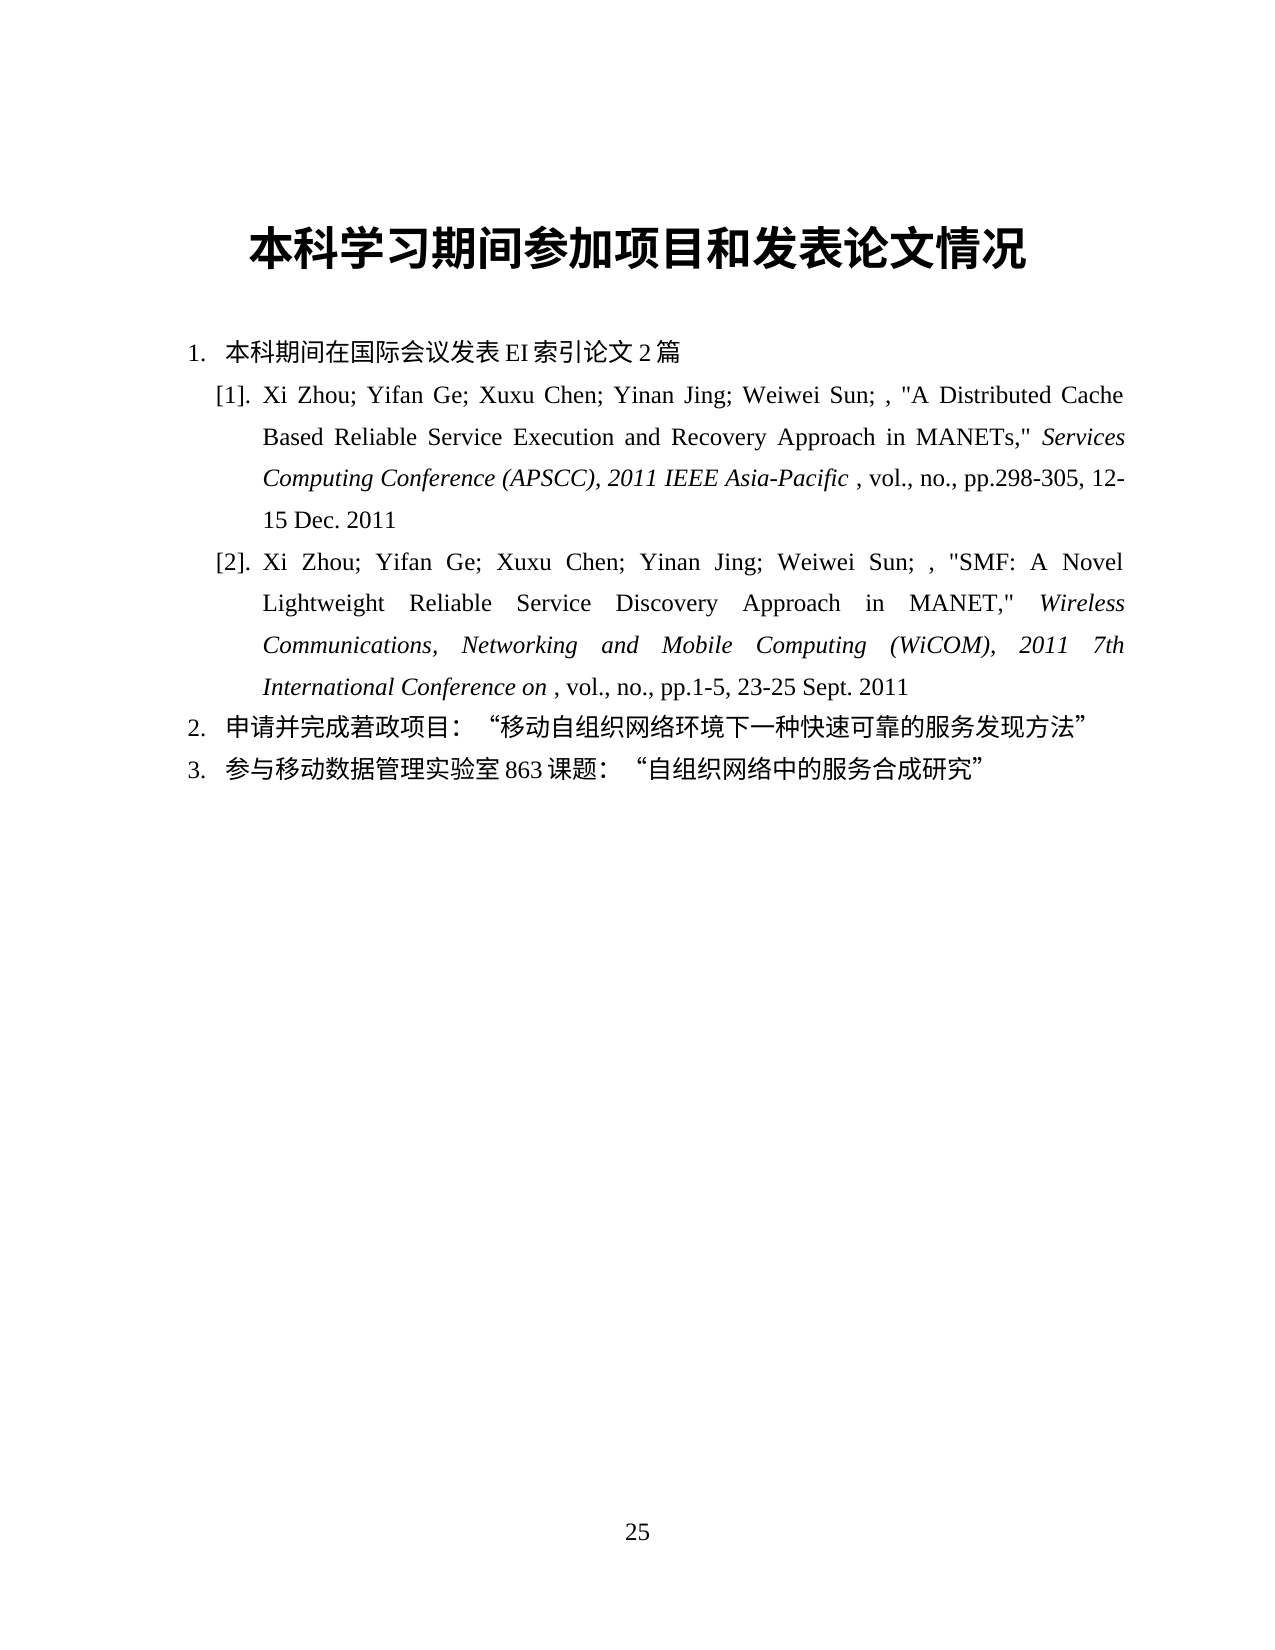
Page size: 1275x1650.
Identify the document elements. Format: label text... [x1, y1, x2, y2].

list 申请并完成莙政项目：“移动自组织网络环境下一种快速可靠的服务发现方法” [187, 703, 1125, 745]
list 参与移动数据管理实验室863课题：“自组织网络中的服务合成研究” [187, 745, 1125, 787]
list 本科期间在国际会议发表EI索引论文2篇 [187, 328, 1125, 370]
list Xi Zhou; Yifan Ge; Xuxu Chen; Yinan Jing; Weiwei Sun; , "A Distributed Cache Based Reliable Service Execution and Recovery Approach in MANETs," Services Computing Conference (APSCC), 2011 IEEE Asia-Pacific , vol., no., pp.298-305, 12-15 Dec. 2011 [216, 370, 1125, 537]
list Xi Zhou; Yifan Ge; Xuxu Chen; Yinan Jing; Weiwei Sun; , "SMF: A Novel Lightweight Reliable Service Discovery Approach in MANET," Wireless Communications, Networking and Mobile Computing (WiCOM), 2011 7th International Conference on , vol., no., pp.1-5, 23-25 Sept. 2011 [216, 537, 1125, 703]
subtitle 本科学习期间参加项目和发表论文情况 [150, 212, 1125, 279]
